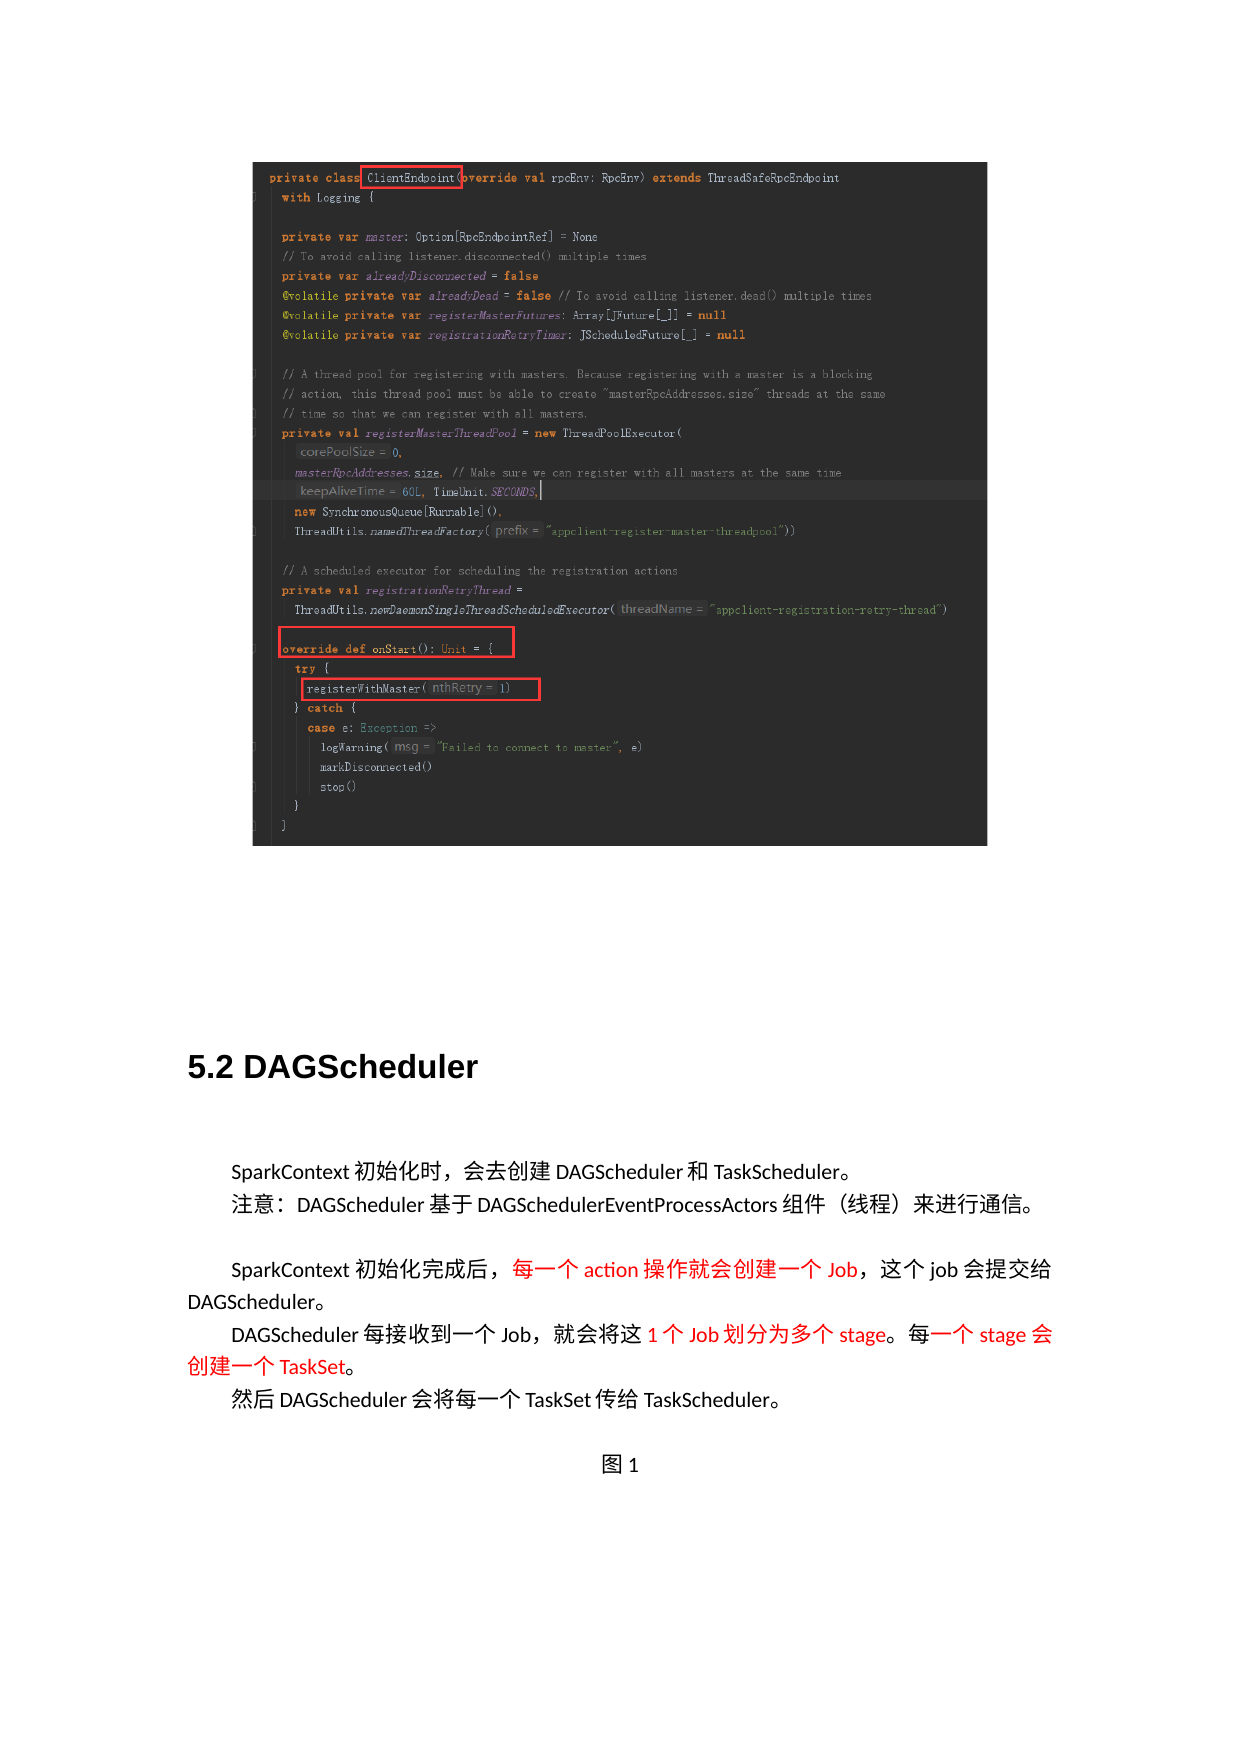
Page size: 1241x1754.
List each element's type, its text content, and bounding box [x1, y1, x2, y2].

text 图1 [187, 1446, 1053, 1479]
text 然后DAGScheduler会将每一个TaskSet传给TaskScheduler。 [187, 1381, 1053, 1414]
text 注意：DAGScheduler基于DAGSchedulerEventProcessActors组件（线程）来进行通信。 [187, 1186, 1053, 1219]
text DAGScheduler每接收到一个Job，就会将这1个Job划分为多个stage。每一个stage会创建一个TaskSet。 [187, 1316, 1053, 1381]
subtitle 5.2 DAGScheduler [187, 1034, 1053, 1099]
picture [252, 162, 988, 846]
text SparkContext初始化完成后，每一个action操作就会创建一个Job，这个job会提交给DAGScheduler。 [187, 1251, 1053, 1316]
text SparkContext初始化时，会去创建DAGScheduler和TaskScheduler。 [187, 1154, 1053, 1186]
